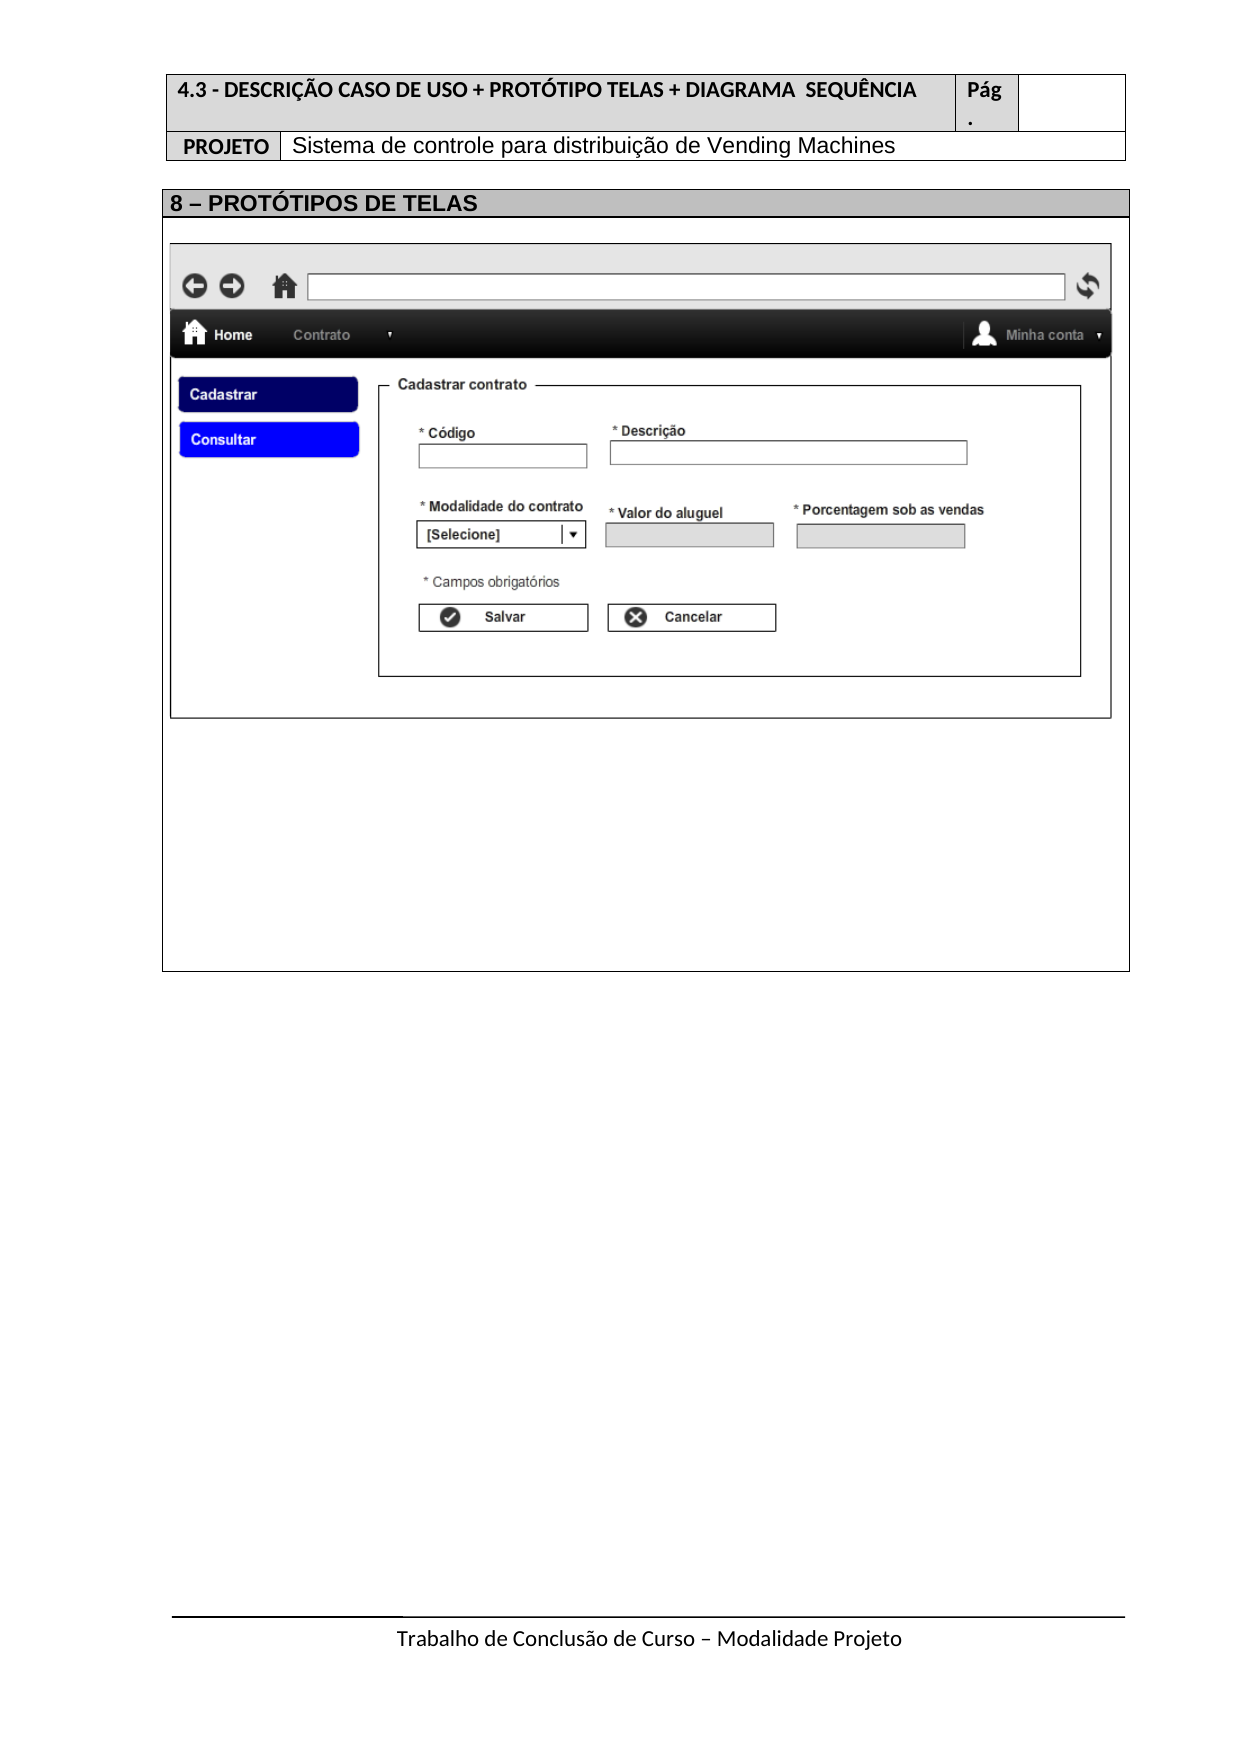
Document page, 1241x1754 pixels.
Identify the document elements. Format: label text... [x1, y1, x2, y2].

table_cell [163, 218, 1129, 971]
table_header 8 – PROTÓTIPOS DE TELAS [163, 190, 1129, 216]
picture [169, 243, 1115, 721]
